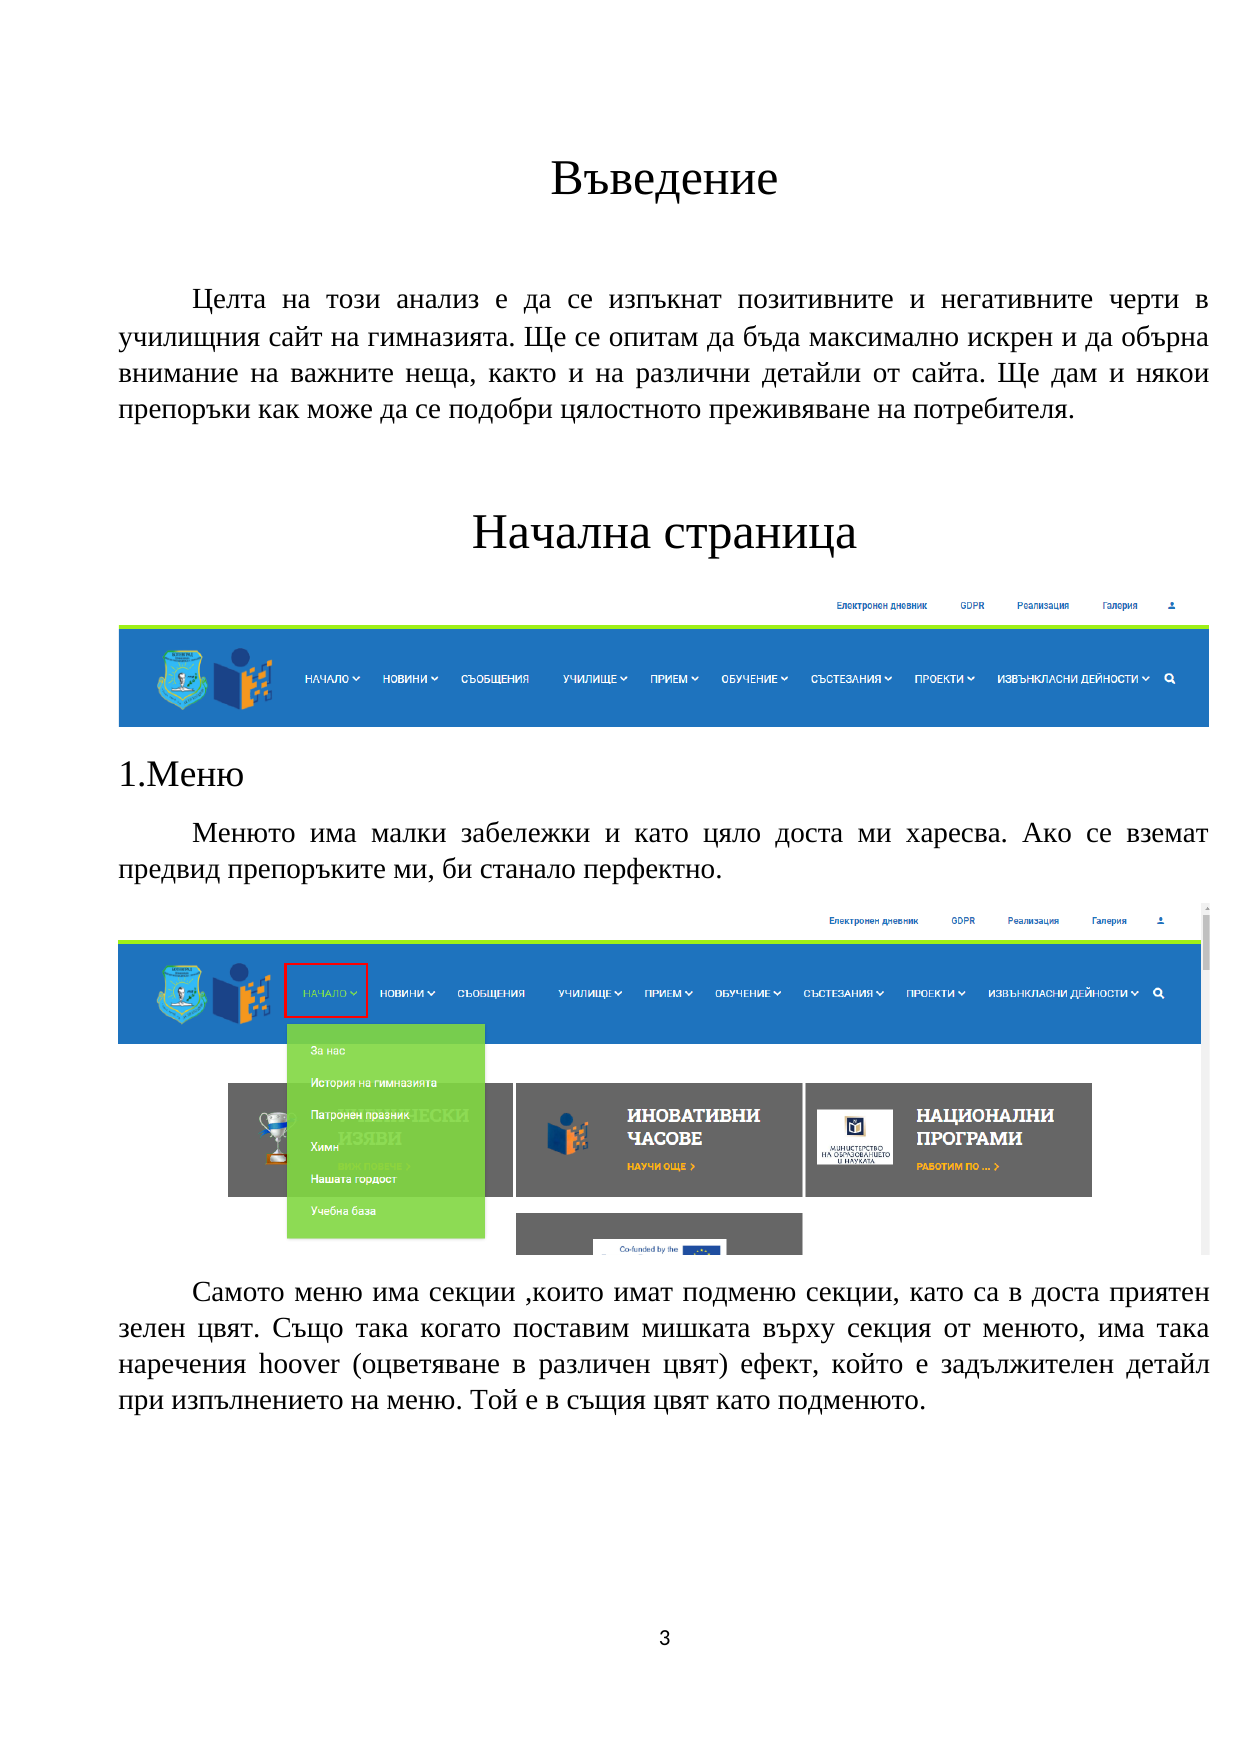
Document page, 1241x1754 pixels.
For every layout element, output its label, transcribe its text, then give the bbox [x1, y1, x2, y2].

text Менюто има малки забележки и като цяло доста ми харесва. Ако се вземат предвид препоръките ми, би станало перфектно. [118, 867, 1211, 937]
picture [118, 956, 1210, 1308]
text Самото меню има секции ,които имат подменю секции, като са в доста приятен зелен цвят. Също така когато поставим мишката върху секция от менюто, има така наречения hoover (оцветяване в различен цвят) ефект, който е задължителен детайл при изпълнението на меню. Той е в същия цвят като подменюто. [118, 1326, 1211, 1468]
text Целта на този анализ е да се изпъкнат позитивните и негативните черти в училищния сайт на гимназията. Ще се опитам да бъда максимално искрен и да обърна внимание на важните неща, както и на различни детайли от сайта. Ще дам и някои препоръки как може да се подобри цялостното преживяване на потребителя. [118, 226, 1211, 424]
text Начална страница [118, 502, 1211, 559]
text Въведение [118, 148, 1211, 205]
picture [118, 586, 1209, 727]
